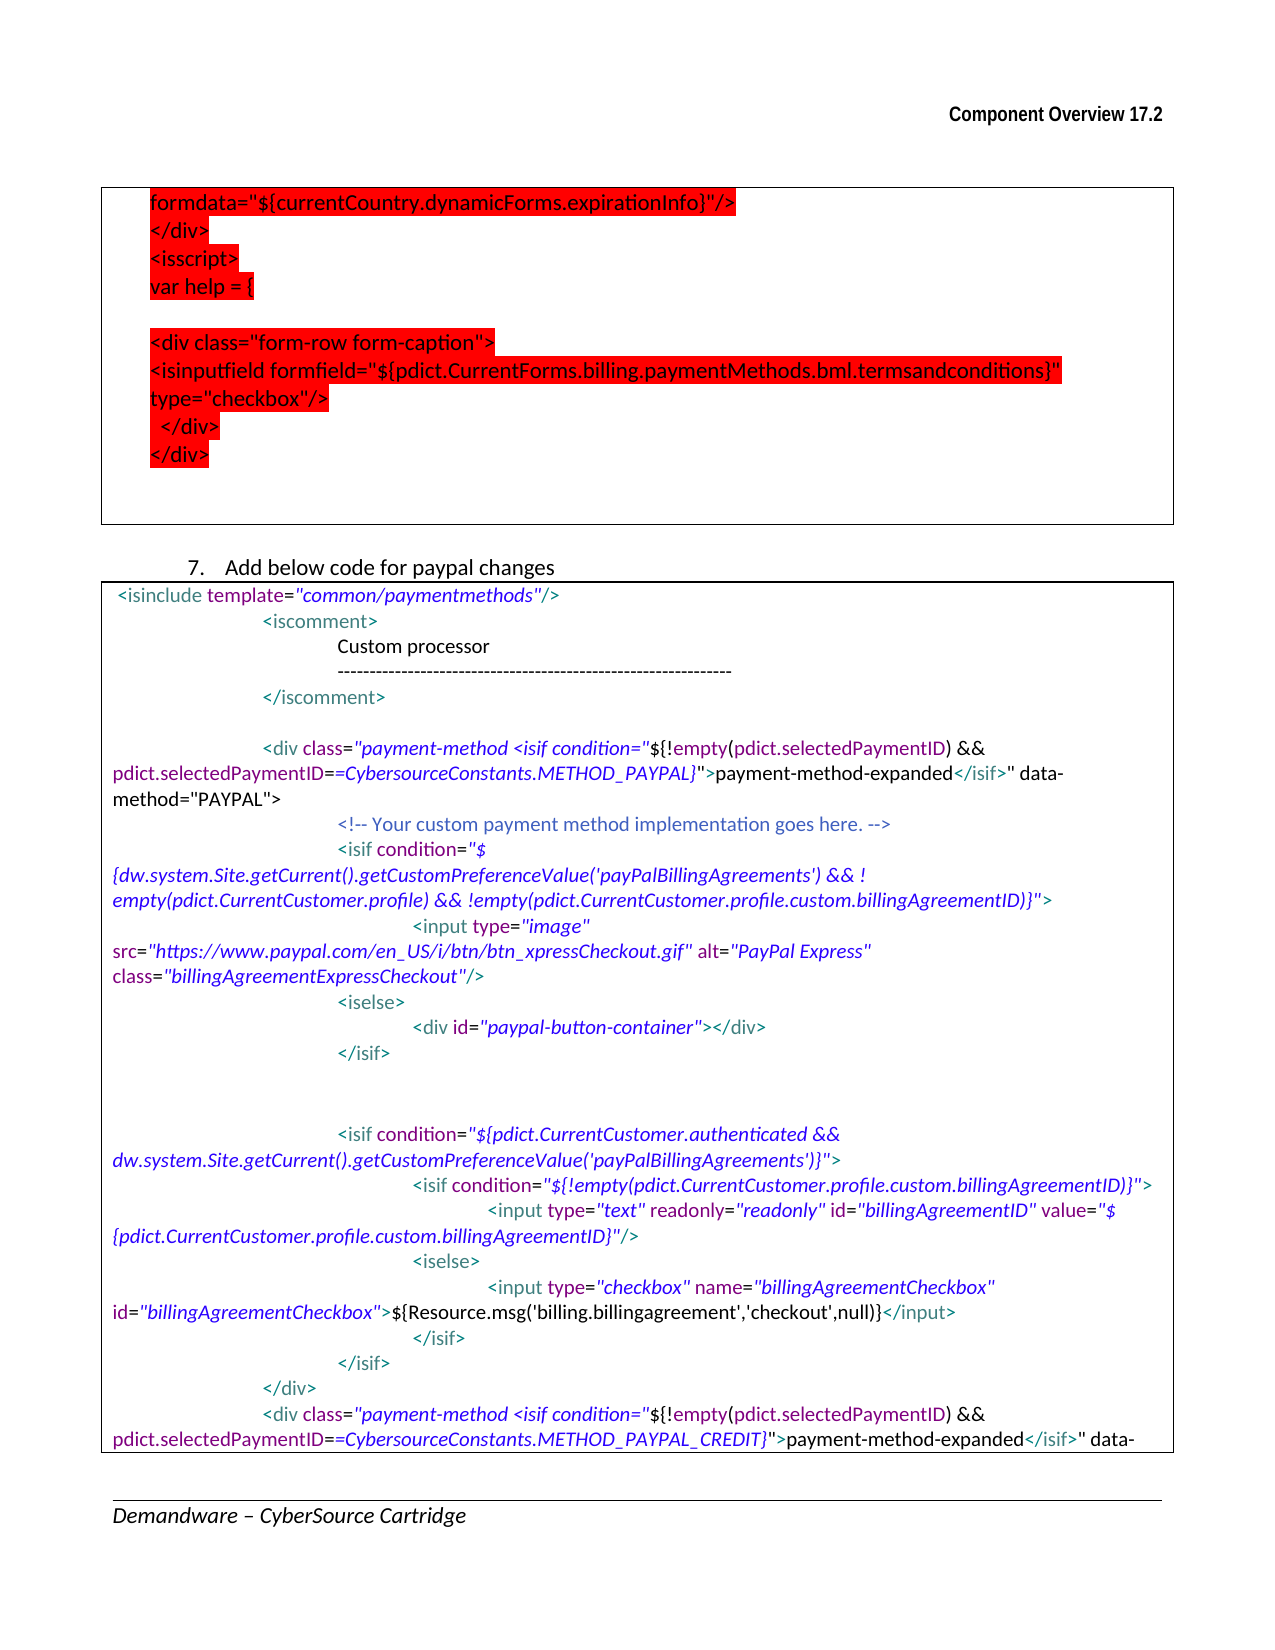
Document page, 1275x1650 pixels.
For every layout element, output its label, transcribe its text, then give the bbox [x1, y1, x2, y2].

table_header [102, 583, 1173, 1452]
list Add below code for paypal changes [187, 553, 1162, 581]
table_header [102, 188, 1173, 524]
